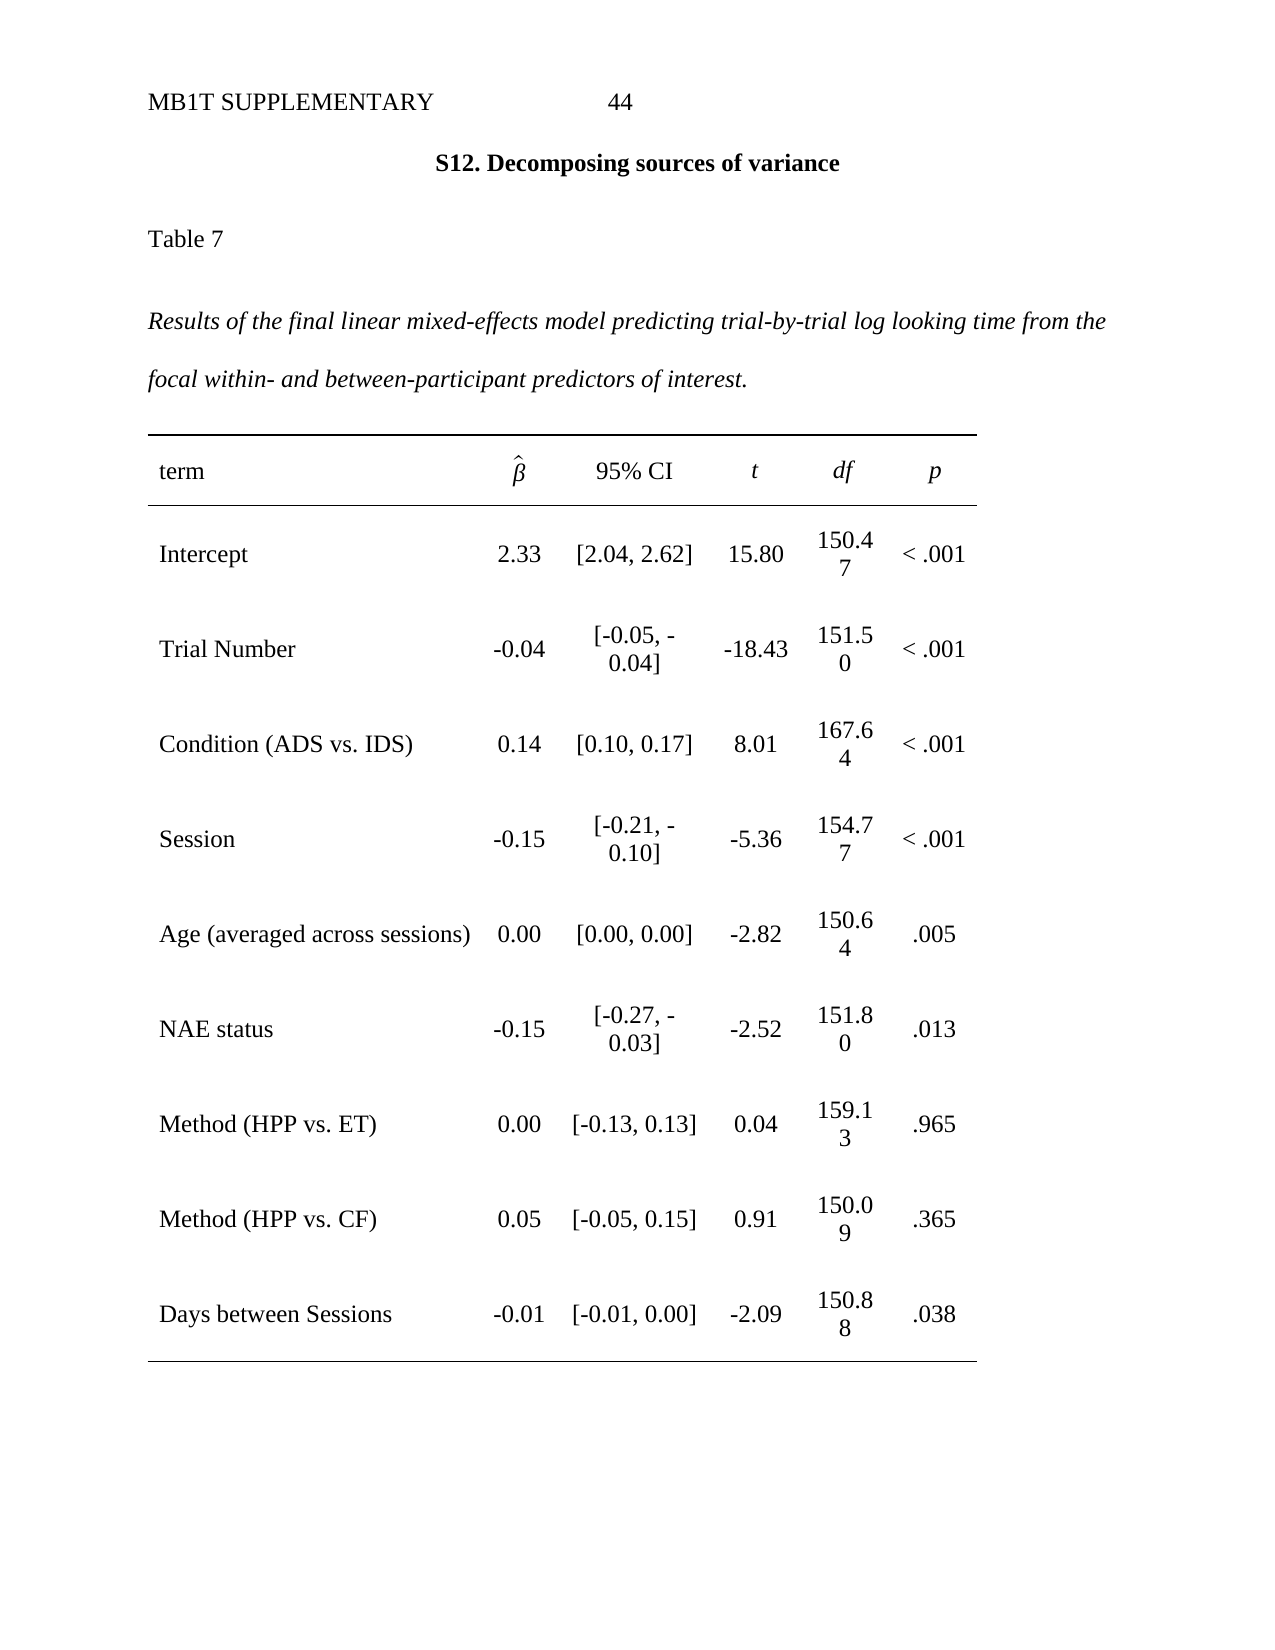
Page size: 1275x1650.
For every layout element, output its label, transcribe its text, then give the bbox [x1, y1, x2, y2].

table_cell -18.43 [712, 601, 799, 696]
text Table 7 [148, 224, 1127, 253]
table_cell Trial Number [148, 601, 482, 696]
table_cell [-0.05, 0.15] [556, 1171, 712, 1266]
table_cell Age (averaged across sessions) [148, 886, 482, 981]
table_header [891, 436, 977, 505]
table_cell < .001 [891, 791, 977, 886]
table_cell 0.00 [482, 1076, 556, 1171]
table_cell 151.80 [799, 981, 891, 1076]
table_cell 0.05 [482, 1171, 556, 1266]
table_cell Method (HPP vs. ET) [148, 1076, 482, 1171]
table_cell < .001 [891, 696, 977, 791]
table_cell [-0.05, -0.04] [556, 601, 712, 696]
table_cell -5.36 [712, 791, 799, 886]
table_cell -0.15 [482, 791, 556, 886]
table_cell [-0.21, -0.10] [556, 791, 712, 886]
text Results of the final linear mixed-effects model predicting trial-by-trial log looking time from the focal within- and between-participant predictors of interest. [148, 306, 1127, 393]
table_cell Session [148, 791, 482, 886]
table_cell .013 [891, 981, 977, 1076]
table_cell 0.14 [482, 696, 556, 791]
table_cell [2.04, 2.62] [556, 506, 712, 601]
table_cell -2.82 [712, 886, 799, 981]
table_cell -0.01 [482, 1266, 556, 1361]
table_cell -0.15 [482, 981, 556, 1076]
table_header [799, 436, 891, 505]
table_header term [148, 436, 482, 505]
table_cell 154.77 [799, 791, 891, 886]
table_cell NAE status [148, 981, 482, 1076]
table_cell [-0.13, 0.13] [556, 1076, 712, 1171]
table_cell [-0.27, -0.03] [556, 981, 712, 1076]
table_cell 150.64 [799, 886, 891, 981]
table_cell < .001 [891, 601, 977, 696]
table_cell 150.47 [799, 506, 891, 601]
table_cell 151.50 [799, 601, 891, 696]
table_cell Days between Sessions [148, 1266, 482, 1361]
table_header [712, 436, 799, 505]
table_header [482, 436, 556, 505]
table_cell [-0.01, 0.00] [556, 1266, 712, 1361]
table_cell Intercept [148, 506, 482, 601]
table_cell 159.13 [799, 1076, 891, 1171]
table_cell -0.04 [482, 601, 556, 696]
table_cell -2.09 [712, 1266, 799, 1361]
table_cell .038 [891, 1266, 977, 1361]
table_cell .965 [891, 1076, 977, 1171]
subtitle S12. Decomposing sources of variance [148, 148, 1127, 176]
table_cell .005 [891, 886, 977, 981]
table_cell 0.04 [712, 1076, 799, 1171]
table_cell Method (HPP vs. CF) [148, 1171, 482, 1266]
table_cell -2.52 [712, 981, 799, 1076]
table_cell 0.91 [712, 1171, 799, 1266]
table_cell 150.88 [799, 1266, 891, 1361]
table_cell Condition (ADS vs. IDS) [148, 696, 482, 791]
table_cell 167.64 [799, 696, 891, 791]
table_cell 2.33 [482, 506, 556, 601]
table_cell [0.10, 0.17] [556, 696, 712, 791]
table_cell 0.00 [482, 886, 556, 981]
table_cell [0.00, 0.00] [556, 886, 712, 981]
table_header 95% CI [556, 436, 712, 505]
table_cell 15.80 [712, 506, 799, 601]
table_cell .365 [891, 1171, 977, 1266]
table_cell 150.09 [799, 1171, 891, 1266]
table_cell 8.01 [712, 696, 799, 791]
table_cell < .001 [891, 506, 977, 601]
